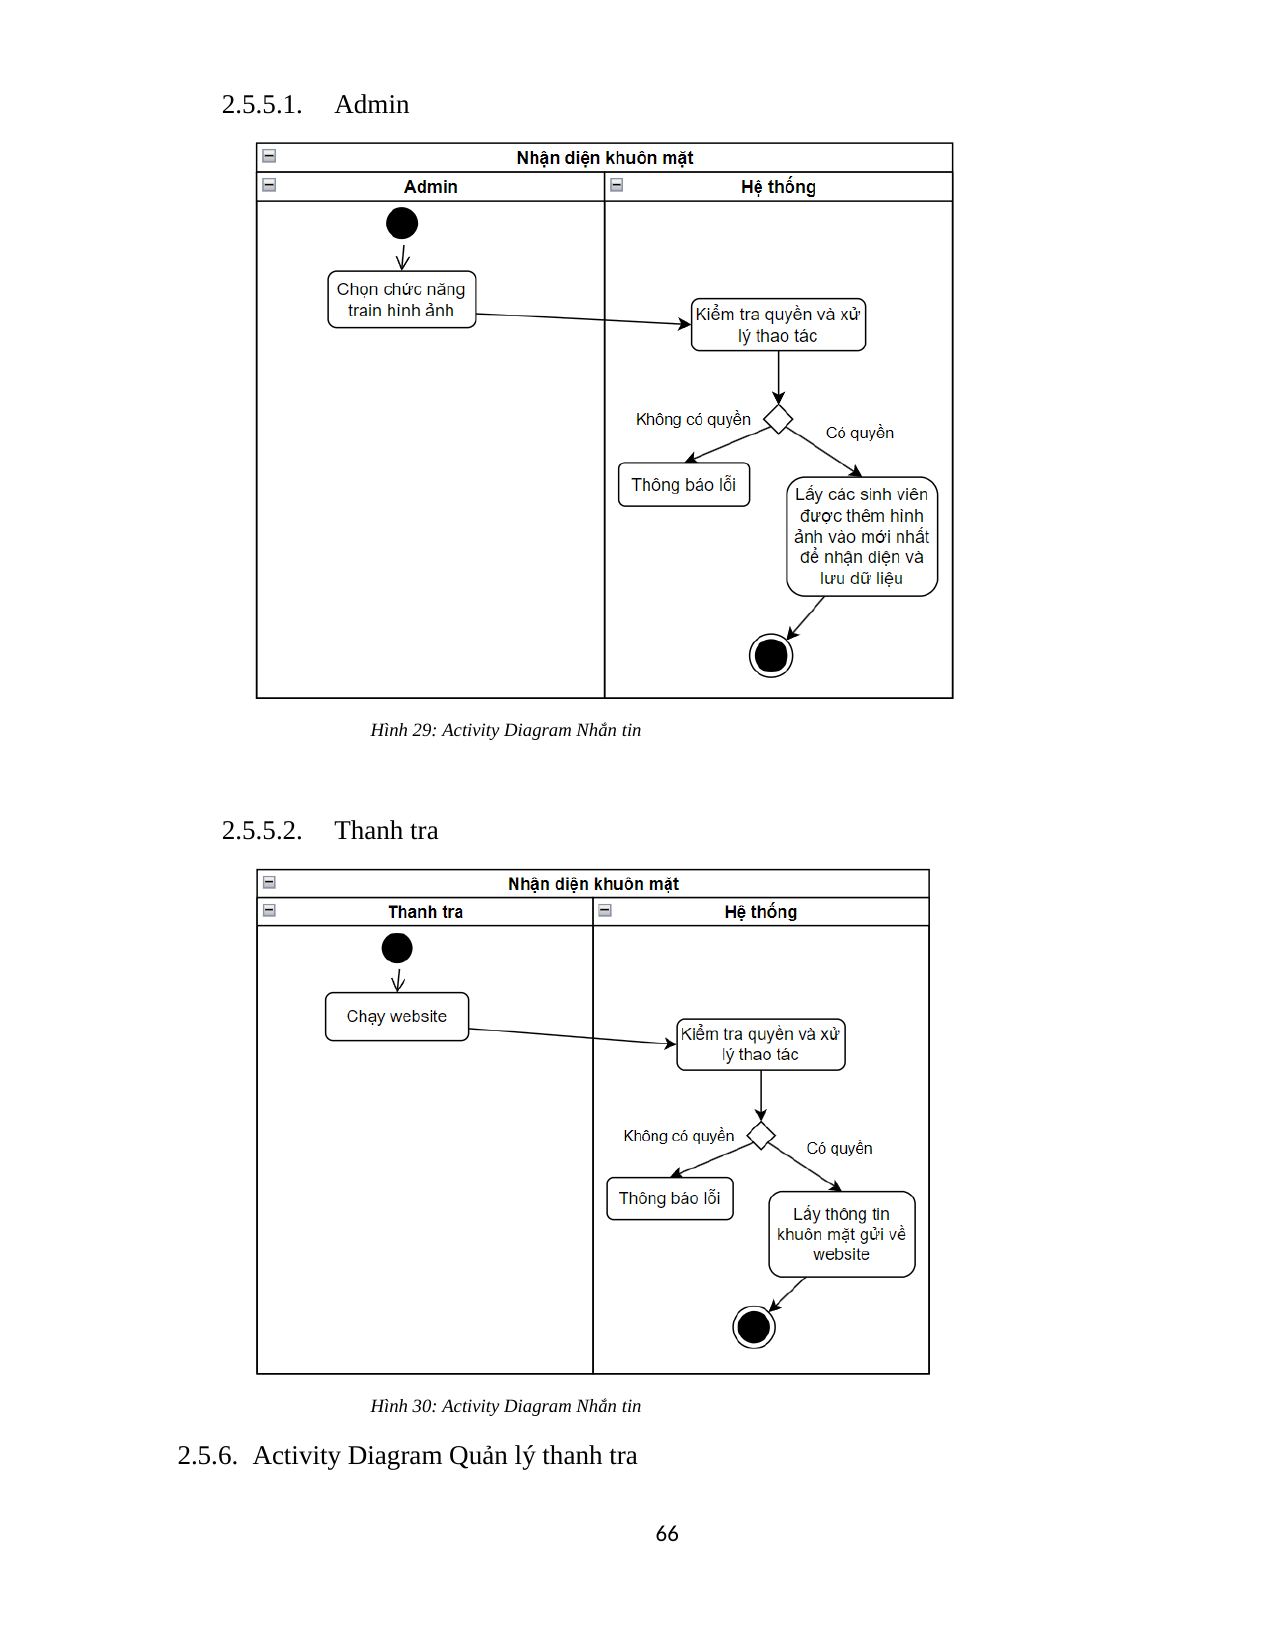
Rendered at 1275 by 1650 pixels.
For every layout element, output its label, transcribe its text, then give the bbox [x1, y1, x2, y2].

picture [252, 864, 932, 1376]
list Thanh tra [222, 814, 1157, 845]
list Activity Diagram Quản lý thanh tra [177, 1439, 1157, 1471]
picture [252, 138, 955, 701]
list Admin [222, 89, 1157, 120]
